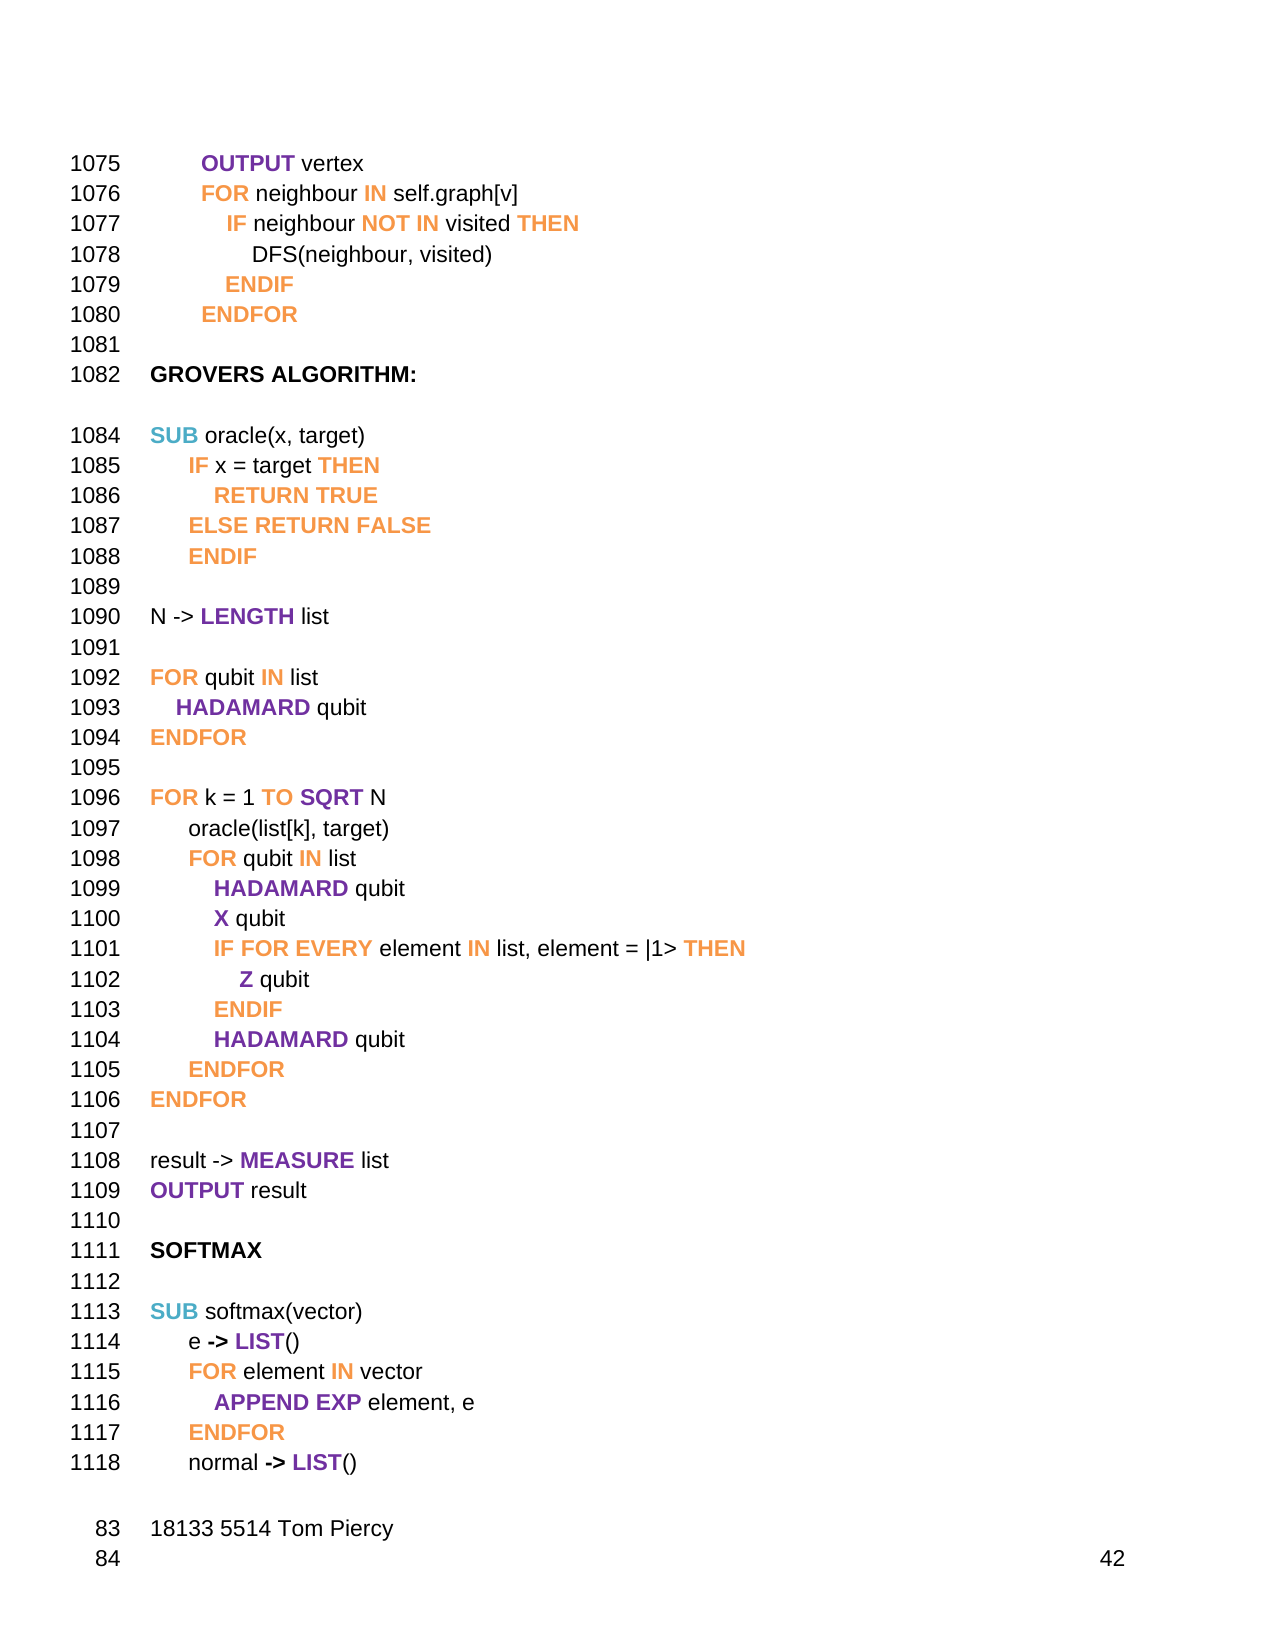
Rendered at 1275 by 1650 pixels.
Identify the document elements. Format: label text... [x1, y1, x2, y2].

text OUTPUT vertex [150, 150, 1125, 176]
text ENDFOR [150, 724, 1125, 750]
text FOR k = 1 TO SQRT N [150, 784, 1125, 811]
text FOR neighbour IN self.graph[v] [150, 180, 1125, 207]
text Z qubit ENDIF HADAMARD qubit [150, 966, 1125, 1052]
text HADAMARD qubit [150, 694, 1125, 720]
text ENDFOR [150, 301, 1125, 327]
text ENDIF [150, 271, 1125, 297]
text oracle(list[k], target) [150, 814, 1125, 841]
text GROVERS ALGORITHM: [150, 361, 1125, 418]
text ENDFOR [150, 1086, 1125, 1113]
text IF neighbour NOT IN visited THEN [150, 210, 1125, 237]
text OUTPUT result [150, 1177, 1125, 1203]
text SOFTMAX [150, 1237, 1125, 1264]
text result -> MEASURE list [150, 1147, 1125, 1173]
text normal -> LIST() [150, 1449, 1125, 1475]
text SUB oracle(x, target) IF x = target THEN [150, 422, 1125, 478]
text DFS(neighbour, visited) [150, 241, 1125, 267]
text FOR qubit IN list [150, 663, 1125, 690]
text FOR qubit IN list [150, 845, 1125, 871]
text FOR element IN vector [150, 1358, 1125, 1385]
text APPEND EXP element, e [150, 1388, 1125, 1415]
text RETURN TRUE [150, 482, 1125, 509]
text ELSE RETURN FALSE [150, 512, 1125, 539]
text N -> LENGTH list [150, 603, 1125, 629]
text ENDIF [150, 543, 1125, 569]
text HADAMARD qubit X qubit IF FOR EVERY element IN list, element = |1> THEN [150, 875, 1125, 962]
text ENDFOR [150, 1419, 1125, 1445]
text ENDFOR [150, 1056, 1125, 1083]
text SUB softmax(vector) [150, 1298, 1125, 1324]
text e -> LIST() [150, 1328, 1125, 1354]
